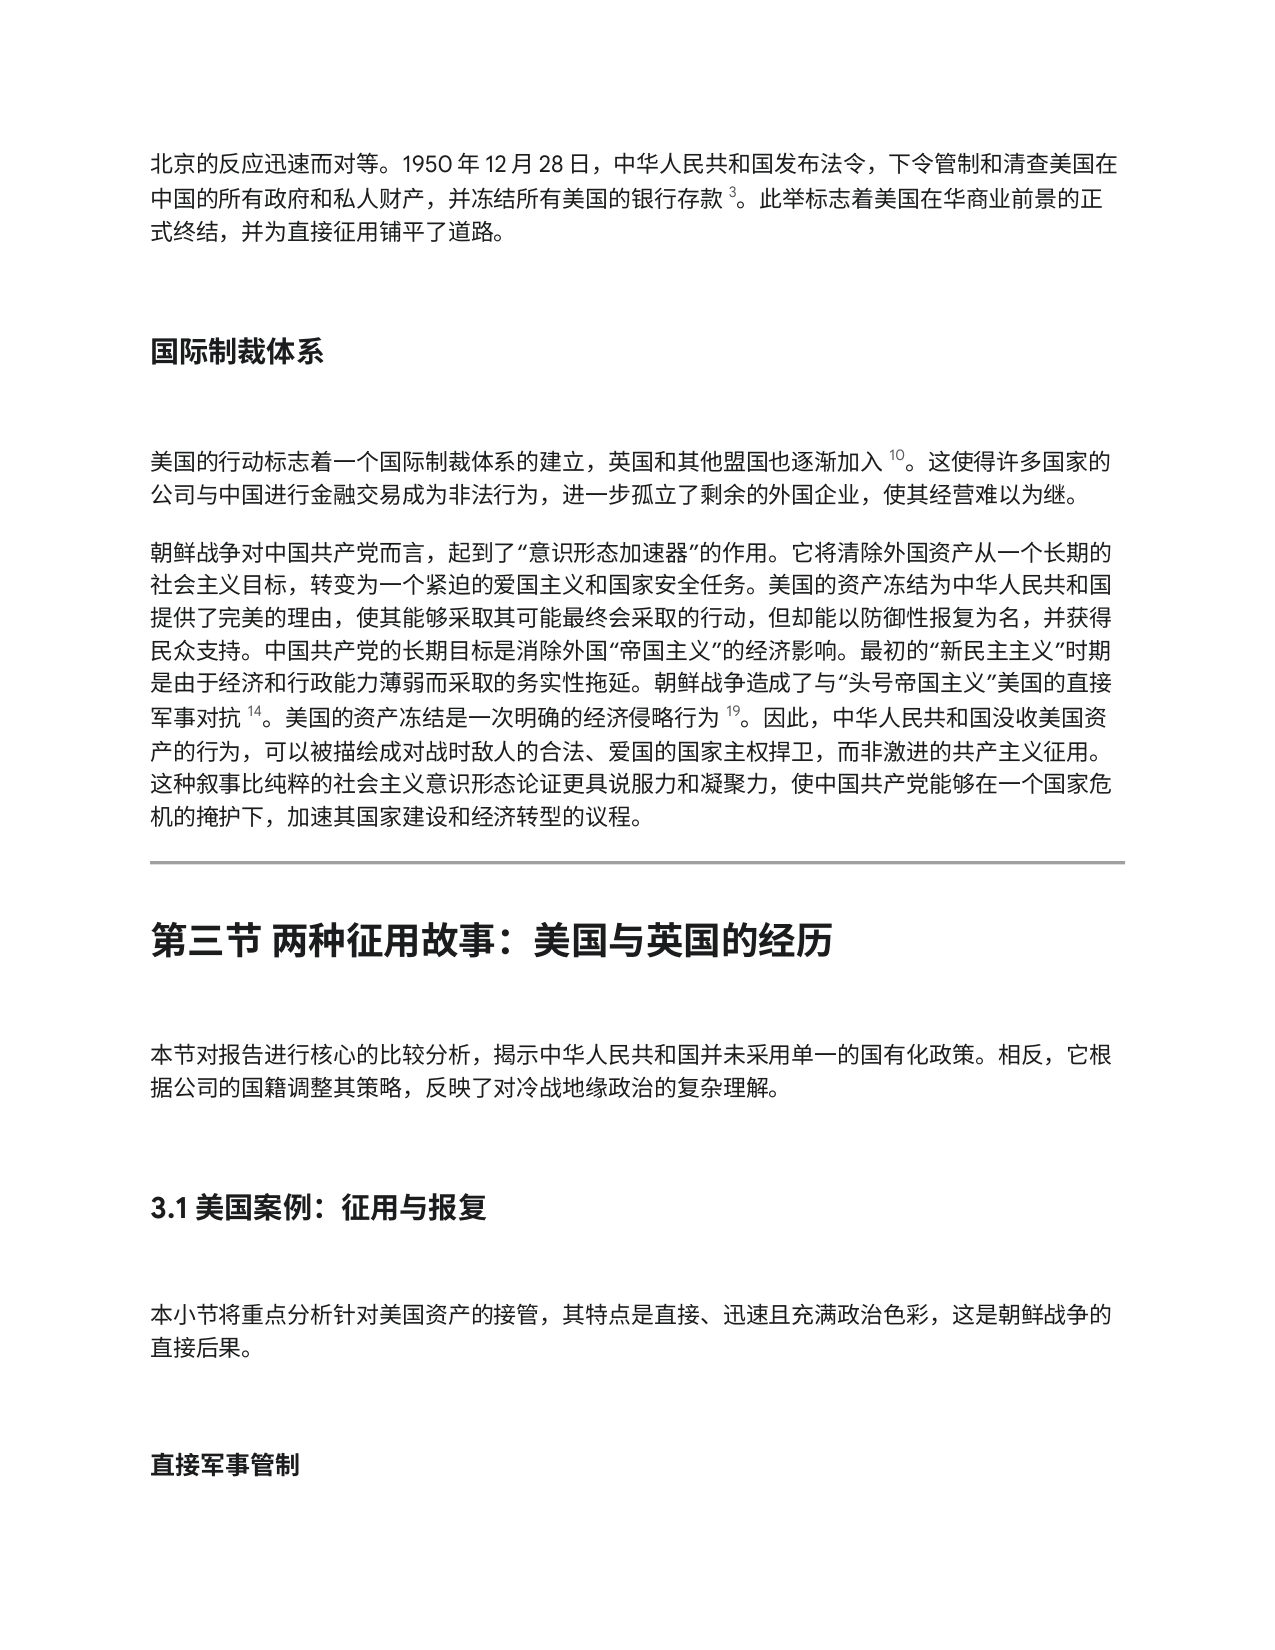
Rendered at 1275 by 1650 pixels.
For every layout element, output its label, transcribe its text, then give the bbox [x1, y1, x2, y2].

subtitle 3.1 美国案例：征用与报复 [150, 1190, 1125, 1226]
text 美国的行动标志着一个国际制裁体系的建立，英国和其他盟国也逐渐加入 10。这使得许多国家的公司与中国进行金融交易成为非法行为，进一步孤立了剩余的外国企业，使其经营难以为继。 [150, 446, 1125, 510]
subtitle 国际制裁体系 [150, 334, 1125, 370]
subtitle 直接军事管制 [150, 1450, 1125, 1481]
text 朝鲜战争对中国共产党而言，起到了“意识形态加速器”的作用。它将清除外国资产从一个长期的社会主义目标，转变为一个紧迫的爱国主义和国家安全任务。美国的资产冻结为中华人民共和国提供了完美的理由，使其能够采取其可能最终会采取的行动，但却能以防御性报复为名，并获得民众支持。中国共产党的长期目标是消除外国“帝国主义”的经济影响。最初的“新民主主义”时期是由于经济和行政能力薄弱而采取的务实性拖延。朝鲜战争造成了与“头号帝国主义”美国的直接军事对抗 14。美国的资产冻结是一次明确的经济侵略行为 19。因此，中华人民共和国没收美国资产的行为，可以被描绘成对战时敌人的合法、爱国的国家主权捍卫，而非激进的共产主义征用。这种叙事比纯粹的社会主义意识形态论证更具说服力和凝聚力，使中国共产党能够在一个国家危机的掩护下，加速其国家建设和经济转型的议程。 [150, 539, 1125, 832]
text 北京的反应迅速而对等。1950年12月28日，中华人民共和国发布法令，下令管制和清查美国在中国的所有政府和私人财产，并冻结所有美国的银行存款 3。此举标志着美国在华商业前景的正式终结，并为直接征用铺平了道路。 [150, 150, 1125, 247]
text 本节对报告进行核心的比较分析，揭示中华人民共和国并未采用单一的国有化政策。相反，它根据公司的国籍调整其策略，反映了对冷战地缘政治的复杂理解。 [150, 1042, 1125, 1103]
subtitle 第三节 两种征用故事：美国与英国的经历 [150, 918, 1125, 965]
text 本小节将重点分析针对美国资产的接管，其特点是直接、迅速且充满政治色彩，这是朝鲜战争的直接后果。 [150, 1302, 1125, 1363]
